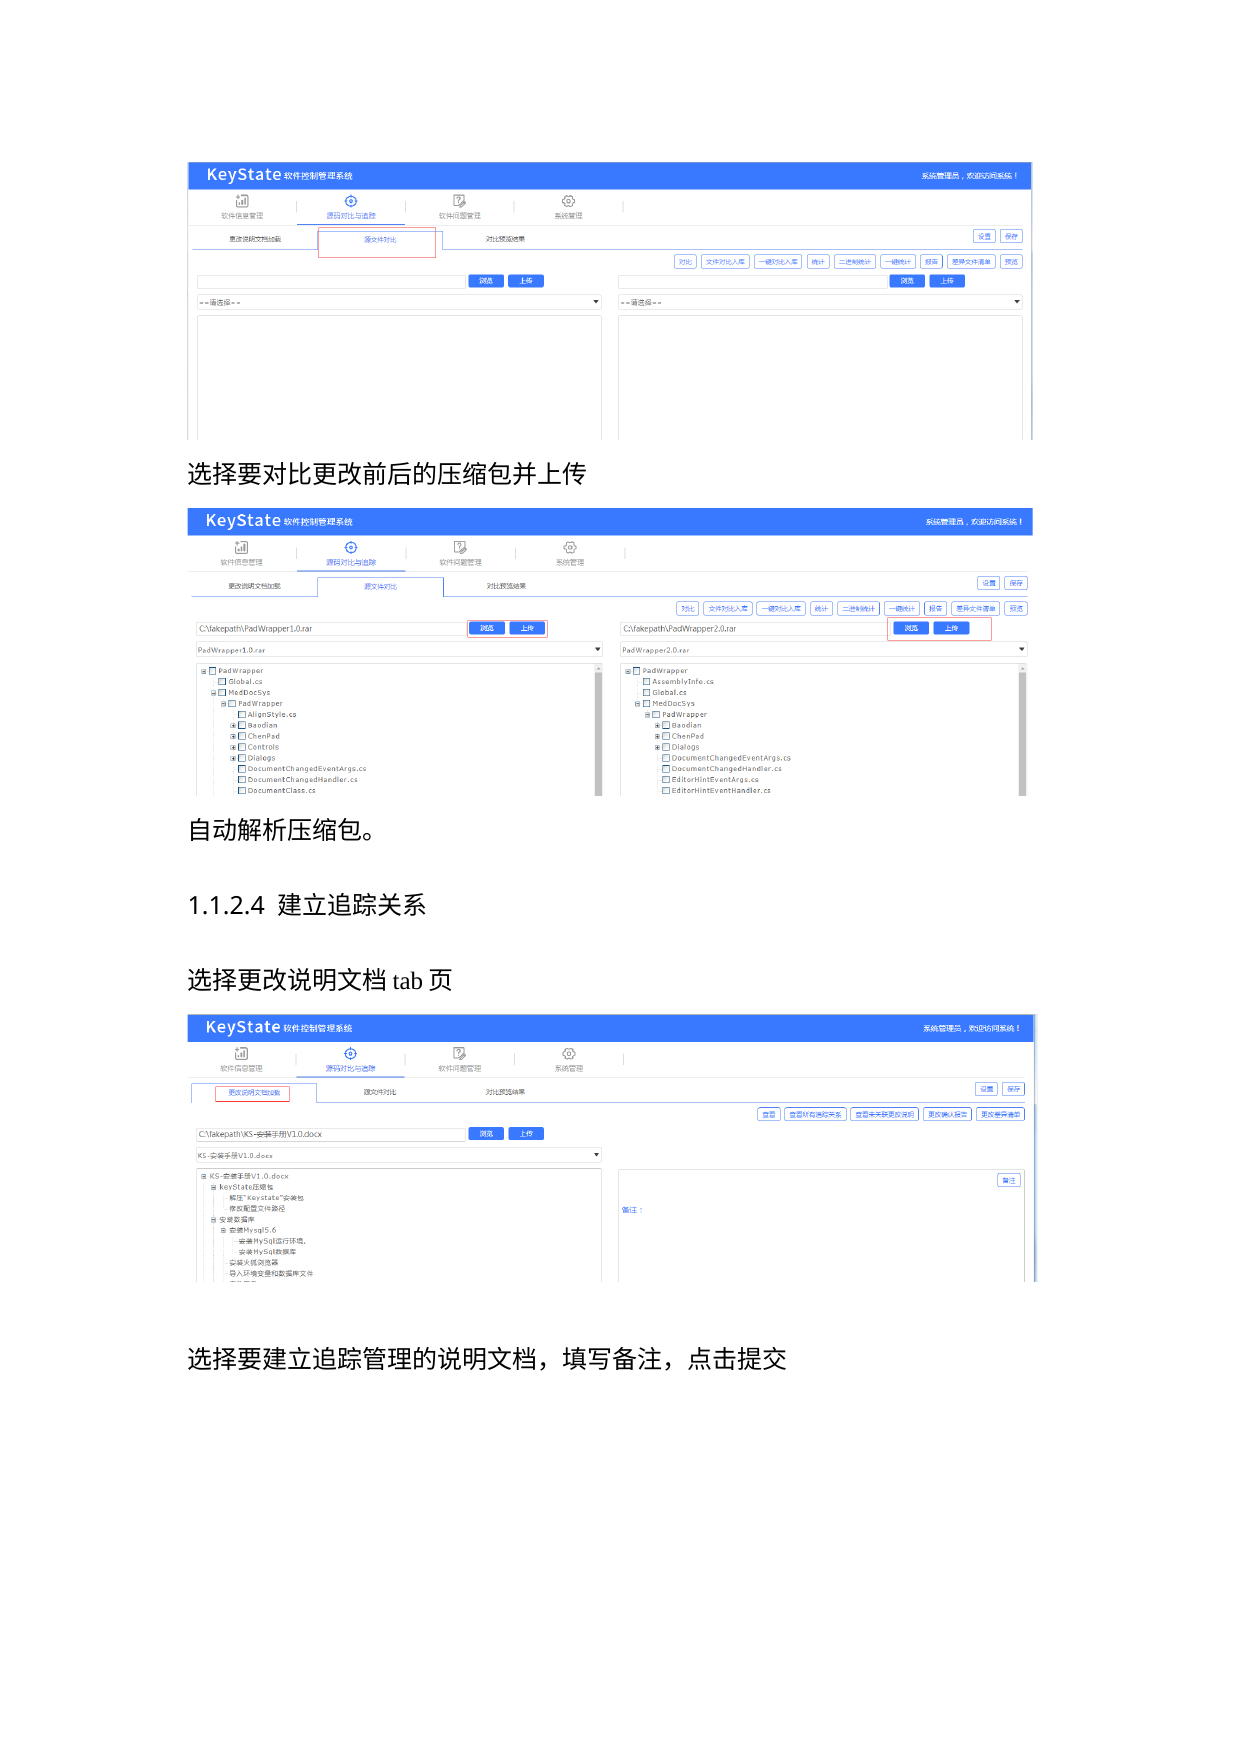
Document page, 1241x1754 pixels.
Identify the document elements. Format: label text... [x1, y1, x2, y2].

text 自动解析压缩包。 [187, 810, 1053, 846]
text 选择要建立追踪管理的说明文档，填写备注，点击提交 [187, 1339, 1053, 1375]
picture [187, 162, 1033, 440]
text 选择要对比更改前后的压缩包并上传 [187, 454, 1053, 491]
subtitle 建立追踪关系 [187, 871, 1053, 936]
picture [187, 508, 1033, 796]
picture [187, 1014, 1038, 1282]
